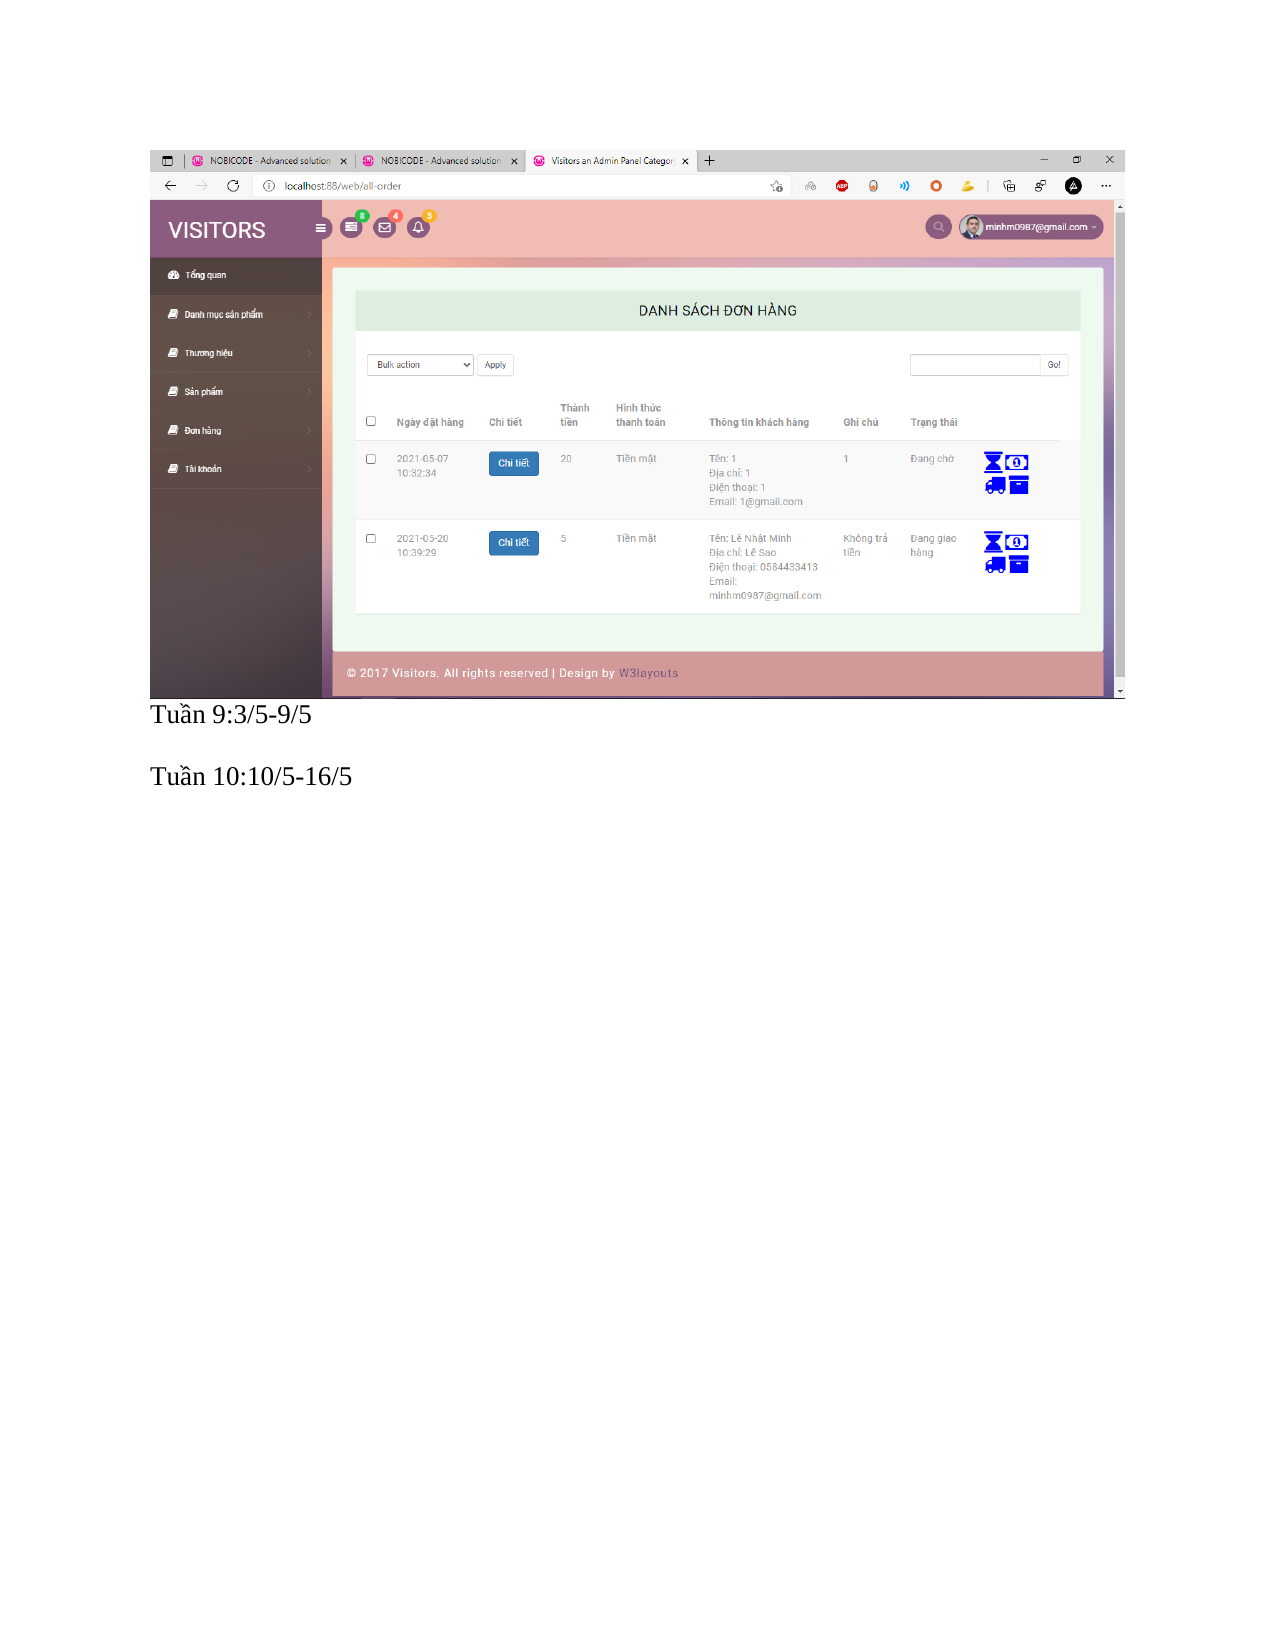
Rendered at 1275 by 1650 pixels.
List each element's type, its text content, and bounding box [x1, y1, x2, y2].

text Tuần 9:3/5-9/5 [150, 699, 1125, 729]
text Tuần 10:10/5-16/5 [150, 760, 1125, 792]
picture [150, 150, 1125, 699]
